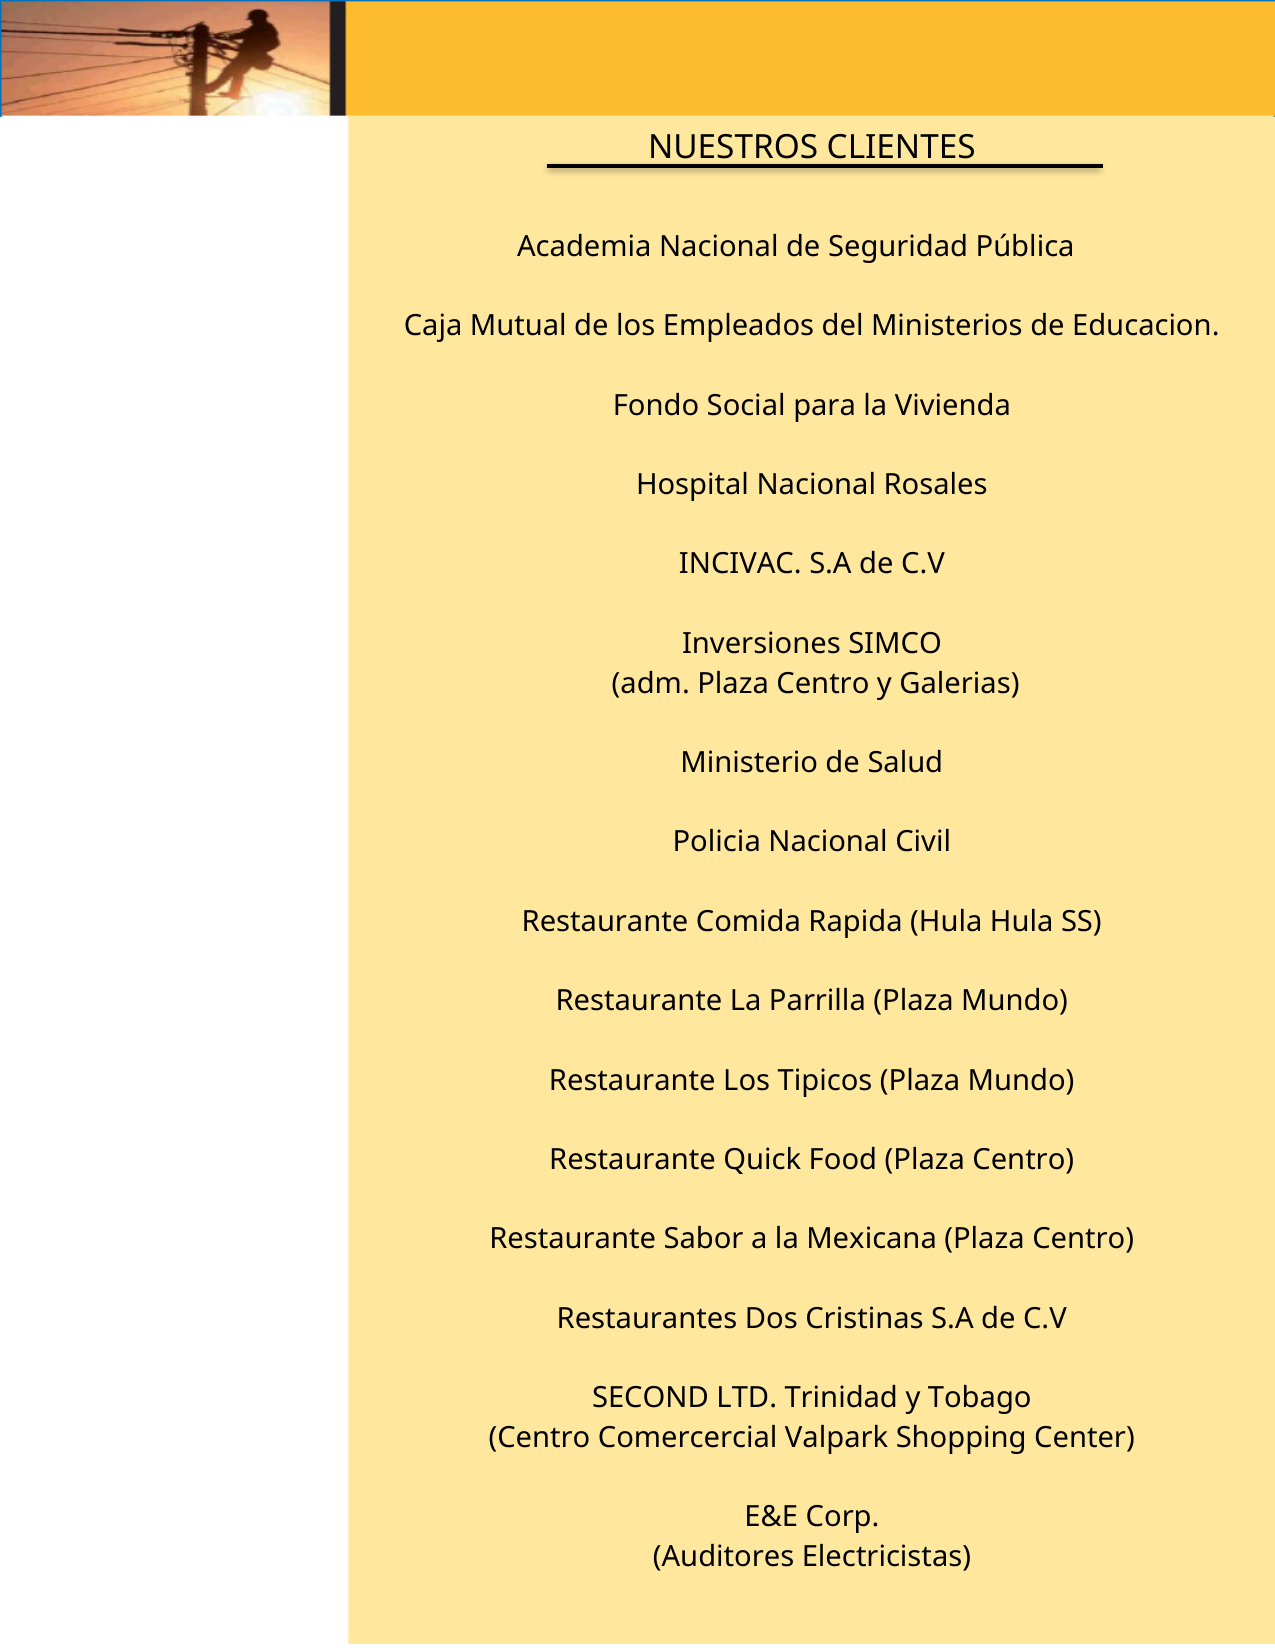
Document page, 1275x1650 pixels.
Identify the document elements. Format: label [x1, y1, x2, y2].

picture [0, 0, 1275, 117]
